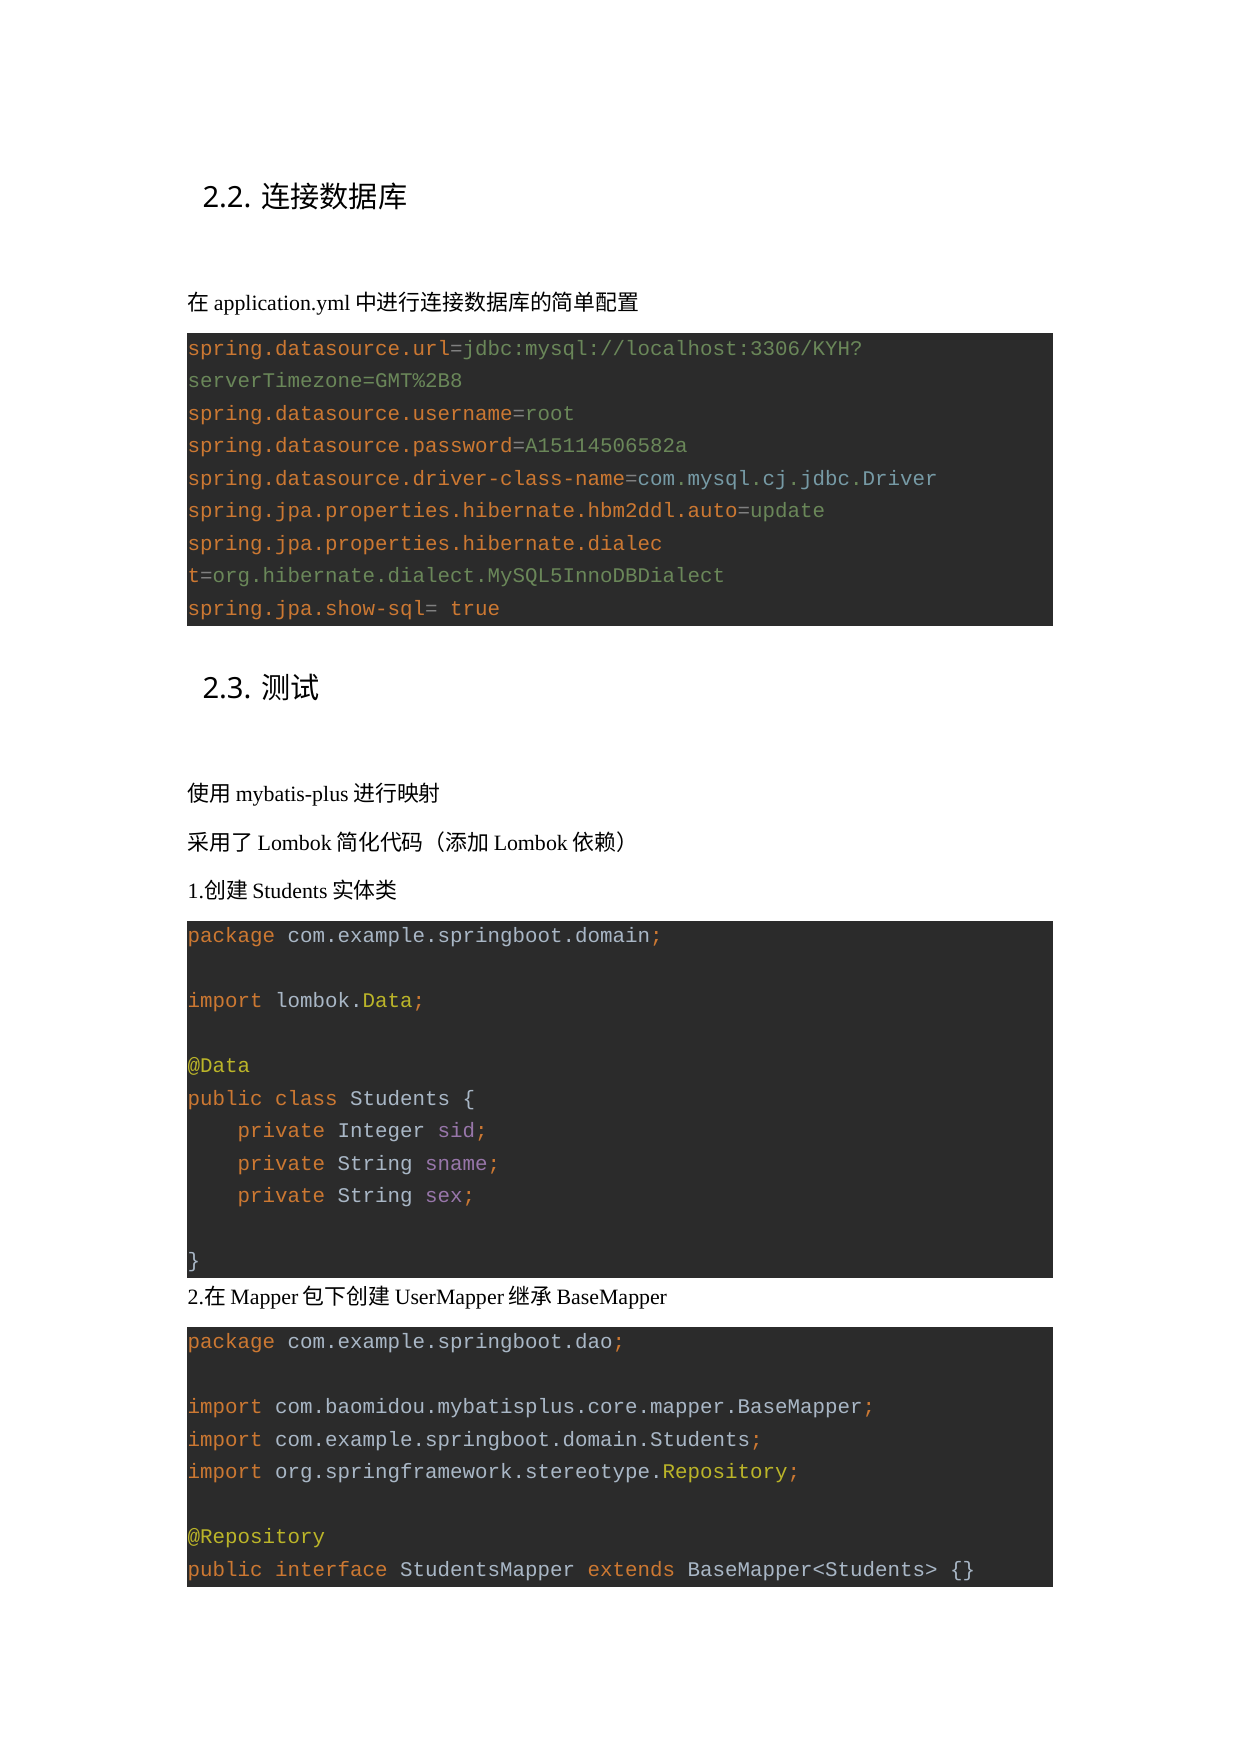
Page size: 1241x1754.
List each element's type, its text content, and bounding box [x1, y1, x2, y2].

text 2.在Mapper包下创建UserMapper继承BaseMapper [187, 1278, 1053, 1311]
text 使用mybatis-plus进行映射 [187, 776, 1053, 808]
text spring.datasource.url=jdbc:mysql://localhost:3306/KYH?serverTimezone=GMT%2B8 spring.datasource.username=root spring.datasource.password=A15114506582a spring.datasource.driver-class-name=com.mysql.cj.jdbc.Driver spring.jpa.properties.hibernate.hbm2ddl.auto=update spring.jpa.properties.hibernate.dialect=org.hibernate.dialect.MySQL5InnoDBDialect spring.jpa.show-sql= true [187, 333, 1053, 626]
text 1.创建Students实体类 [187, 873, 1053, 905]
subtitle 连接数据库 [202, 162, 1053, 227]
text package com.example.springboot.domain; import lombok.Data; @Data public class Students { private Integer sid; private String sname; private String sex; } [187, 921, 1053, 1278]
text package com.example.springboot.dao; import com.baomidou.mybatisplus.core.mapper.BaseMapper; import com.example.springboot.domain.Students; import org.springframework.stereotype.Repository; @Repository public interface StudentsMapper extends BaseMapper<Students> {} [187, 1327, 1053, 1587]
text 在application.yml中进行连接数据库的简单配置 [187, 285, 1053, 317]
subtitle 测试 [202, 653, 1053, 718]
text 采用了Lombok简化代码（添加Lombok依赖） [187, 824, 1053, 857]
